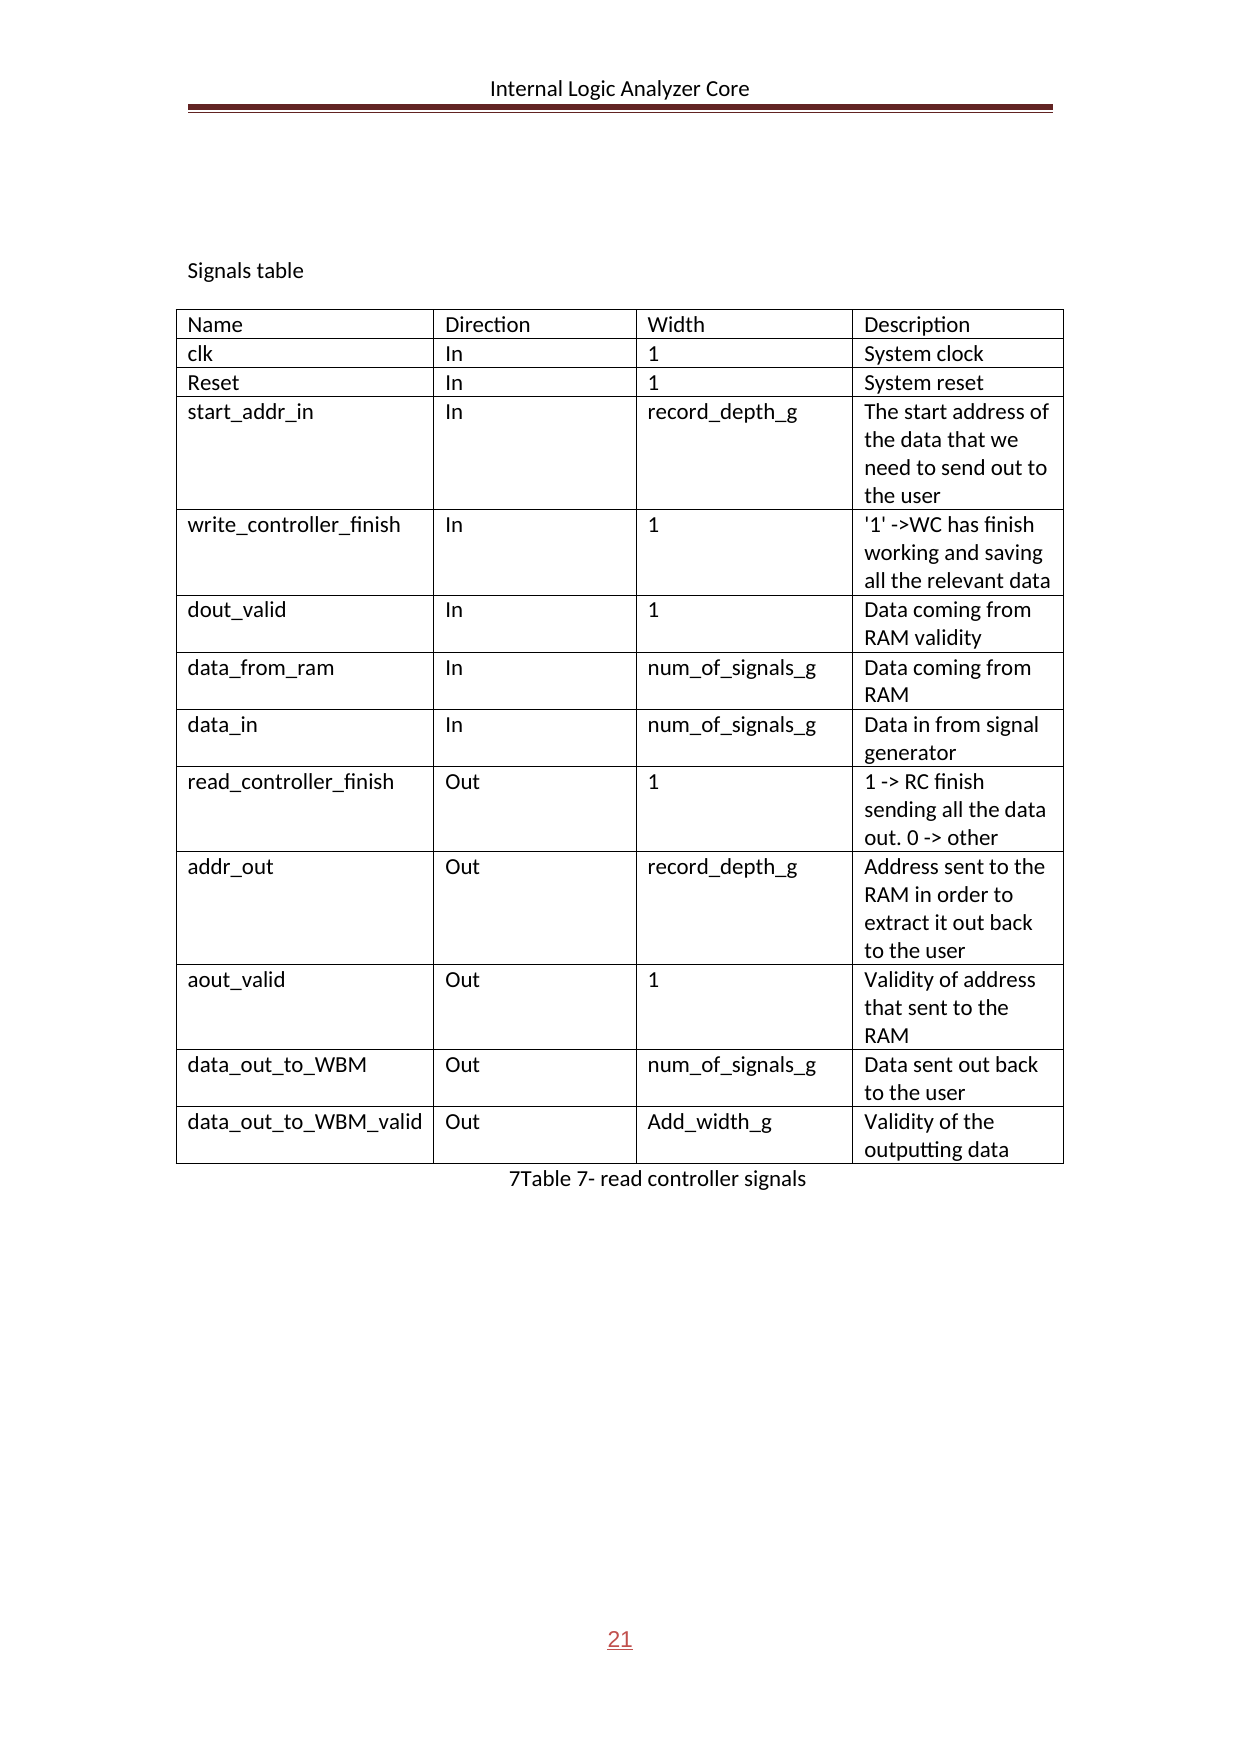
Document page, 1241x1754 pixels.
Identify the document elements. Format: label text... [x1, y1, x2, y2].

table_cell Validity of the outputting data [853, 1107, 1063, 1163]
table_cell Data in from signal generator [853, 710, 1063, 766]
table_cell In [434, 710, 636, 766]
table_cell num_of_signals_g [637, 1050, 852, 1106]
table_cell Add_width_g [637, 1107, 852, 1163]
table_cell read_controller_finish [177, 767, 433, 851]
table_cell dout_valid [177, 596, 433, 652]
table_cell data_in [177, 710, 433, 766]
table_cell Validity of address that sent to the RAM [853, 965, 1063, 1049]
table_cell Out [434, 852, 636, 964]
table_header Name [177, 310, 433, 338]
table_cell Address sent to the RAM in order to extract it out back to the user [853, 852, 1063, 964]
table_cell data_out_to_WBM_valid [177, 1107, 433, 1163]
table_cell record_depth_g [637, 397, 852, 509]
table_cell write_controller_finish [177, 510, 433, 594]
table_cell 1 [637, 596, 852, 652]
table_cell 1 [637, 965, 852, 1049]
table_cell Out [434, 767, 636, 851]
list 7Table 7- read controller signals [262, 1164, 1053, 1192]
table_cell Out [434, 1107, 636, 1163]
text Signals table [187, 256, 1053, 284]
table_cell In [434, 339, 636, 367]
table_cell System reset [853, 368, 1063, 396]
table_cell record_depth_g [637, 852, 852, 964]
table_cell Data coming from RAM [853, 653, 1063, 709]
table_cell num_of_signals_g [637, 653, 852, 709]
table_cell clk [177, 339, 433, 367]
table_cell data_from_ram [177, 653, 433, 709]
table_cell 1 [637, 339, 852, 367]
table_cell num_of_signals_g [637, 710, 852, 766]
table_cell 1 -> RC finish sending all the data out. 0 -> other [853, 767, 1063, 851]
table_cell Out [434, 1050, 636, 1106]
table_cell Data sent out back to the user [853, 1050, 1063, 1106]
table_cell '1' ->WC has finish working and saving all the relevant data [853, 510, 1063, 594]
table_cell Data coming from RAM validity [853, 596, 1063, 652]
table_cell In [434, 368, 636, 396]
table_cell 1 [637, 368, 852, 396]
table_cell aout_valid [177, 965, 433, 1049]
table_cell System clock [853, 339, 1063, 367]
table_cell data_out_to_WBM [177, 1050, 433, 1106]
table_cell 1 [637, 510, 852, 594]
table_cell In [434, 397, 636, 509]
table_cell Reset [177, 368, 433, 396]
table_header Direction [434, 310, 636, 338]
table_cell 1 [637, 767, 852, 851]
table_cell In [434, 596, 636, 652]
table_header Description [853, 310, 1063, 338]
table_cell The start address of the data that we need to send out to the user [853, 397, 1063, 509]
table_header Width [637, 310, 852, 338]
table_cell In [434, 653, 636, 709]
table_cell addr_out [177, 852, 433, 964]
table_cell In [434, 510, 636, 594]
table_cell Out [434, 965, 636, 1049]
table_cell start_addr_in [177, 397, 433, 509]
